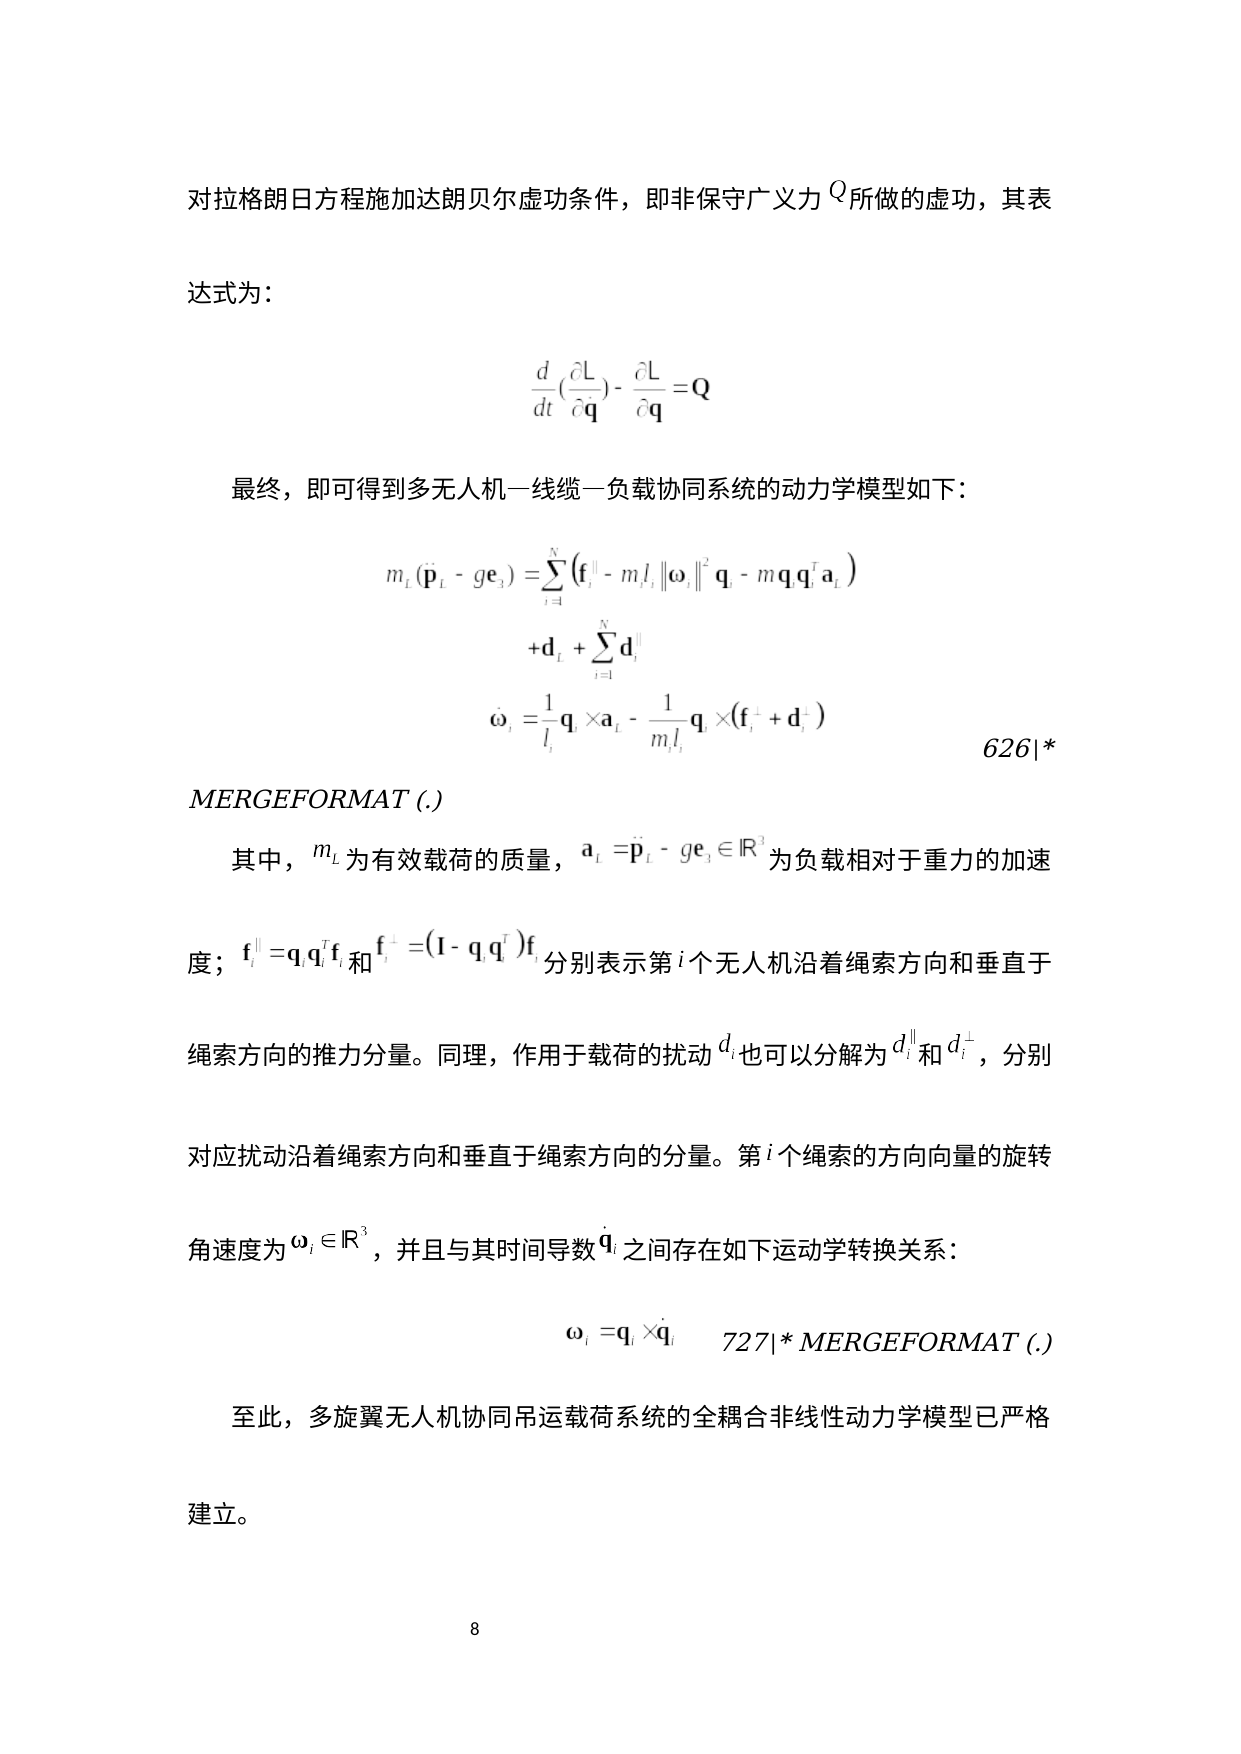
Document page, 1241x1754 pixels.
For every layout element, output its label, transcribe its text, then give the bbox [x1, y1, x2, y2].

text 其中，为有效载荷的质量，为负载相对于重力的加速度；和分别表示第个无人机沿着绳索方向和垂直于绳索方向的推力分量。同理，作用于载荷的扰动也可以分解为和，分别对应扰动沿着绳索方向和垂直于绳索方向的分量。第个绳索的方向向量的旋转角速度为，并且与其时间导数之间存在如下运动学转换关系： [187, 829, 1053, 1284]
text 最终，即可得到多无人机—线缆—负载协同系统的动力学模型如下： [187, 455, 1053, 520]
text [187, 162, 1053, 324]
text 至此，多旋翼无人机协同吊运载荷系统的全耦合非线性动力学模型已严格建立。 [187, 1383, 1053, 1545]
